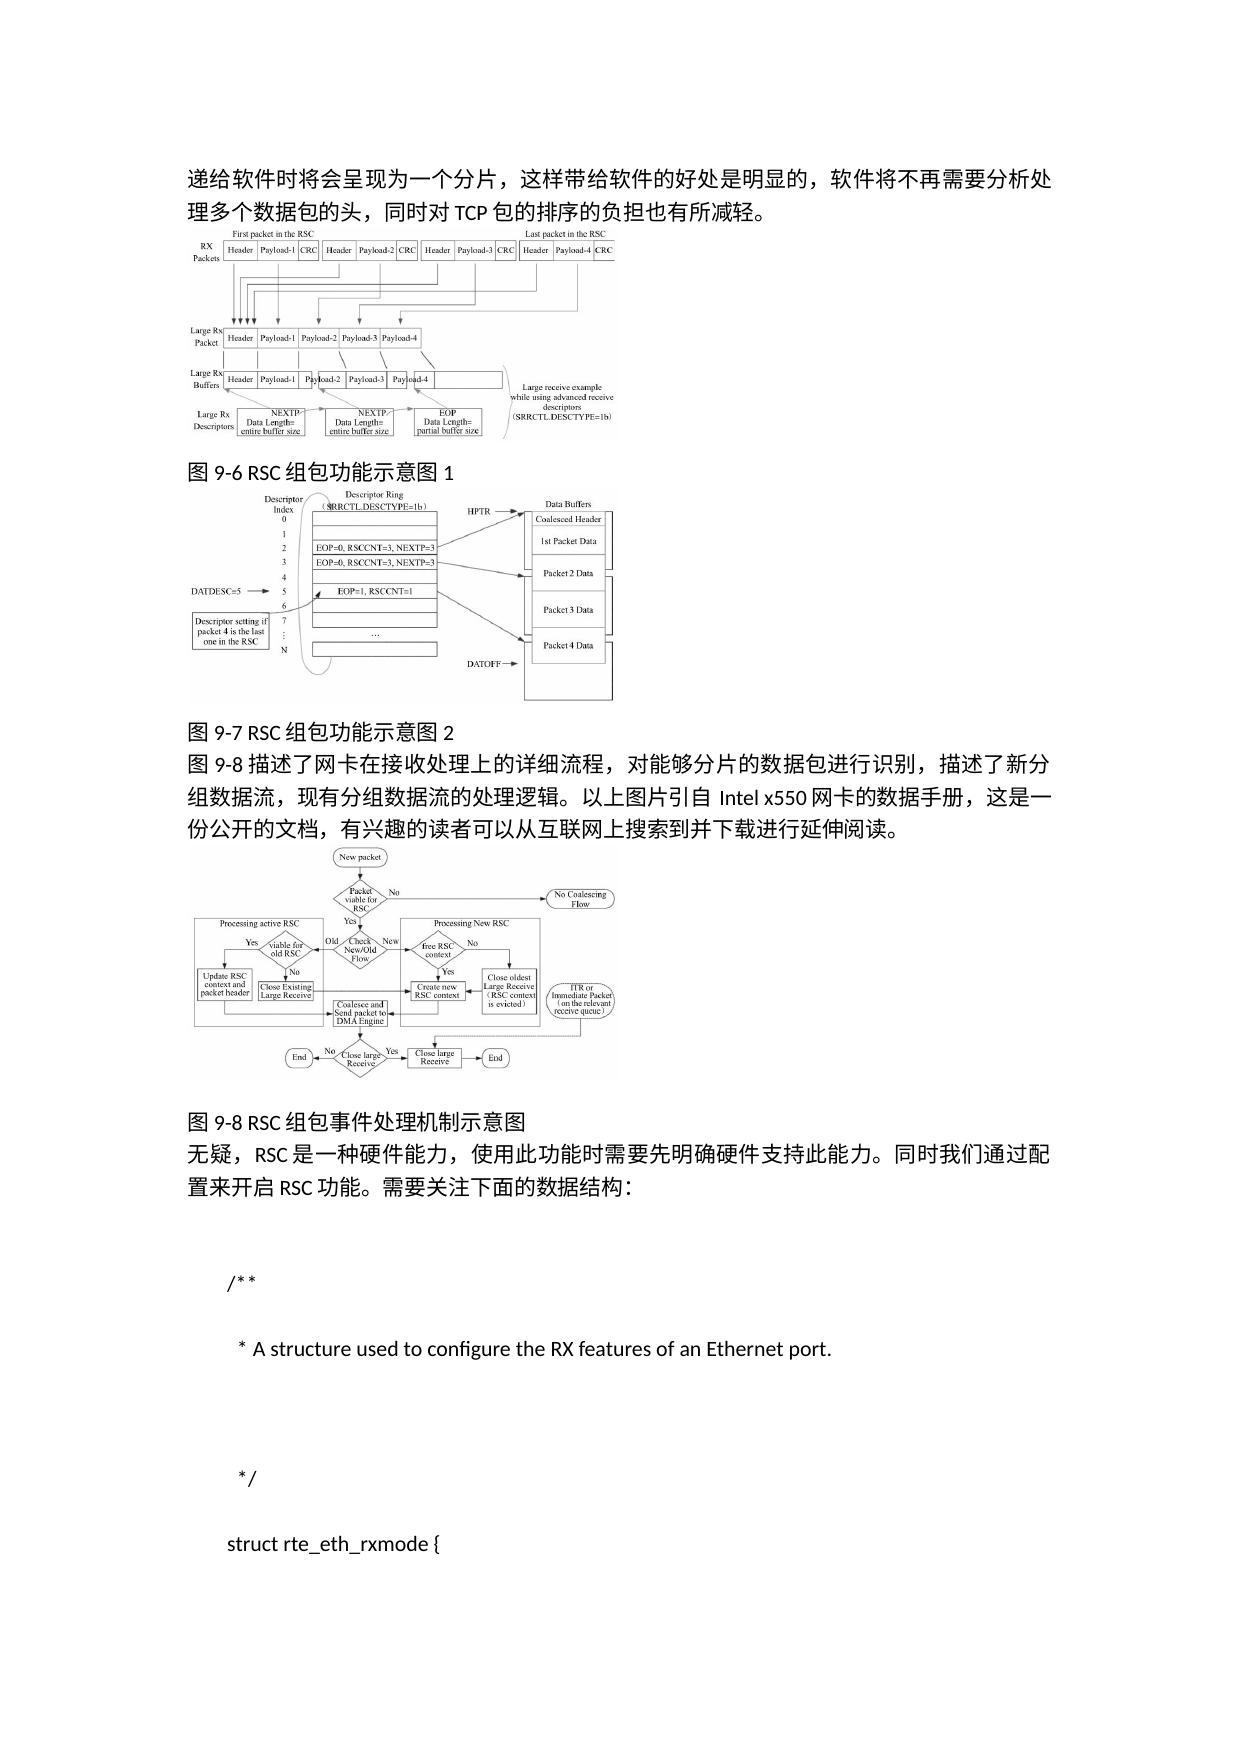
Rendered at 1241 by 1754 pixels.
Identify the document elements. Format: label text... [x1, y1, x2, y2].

picture [187, 844, 619, 1080]
text 图9-7 RSC组包功能示意图2 [187, 714, 1053, 747]
text 无疑，RSC是一种硬件能力，使用此功能时需要先明确硬件支持此能力。同时我们通过配置来开启RSC功能。需要关注下面的数据结构： [187, 1137, 1053, 1202]
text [187, 162, 1053, 227]
text */ [187, 1462, 1053, 1527]
picture [187, 487, 619, 703]
text 图9-8描述了网卡在接收处理上的详细流程，对能够分片的数据包进行识别，描述了新分组数据流，现有分组数据流的处理逻辑。以上图片引自Intel x550网卡的数据手册，这是一份公开的文档，有兴趣的读者可以从互联网上搜索到并下载进行延伸阅读。 [187, 747, 1053, 844]
picture [187, 227, 619, 442]
text * A structure used to configure the RX features of an Ethernet port. [187, 1332, 1053, 1397]
text /** [187, 1267, 1053, 1332]
text 图9-6 RSC组包功能示意图1 [187, 454, 1053, 487]
text struct rte_eth_rxmode { [187, 1527, 1053, 1592]
text 图9-8 RSC组包事件处理机制示意图 [187, 1104, 1053, 1137]
